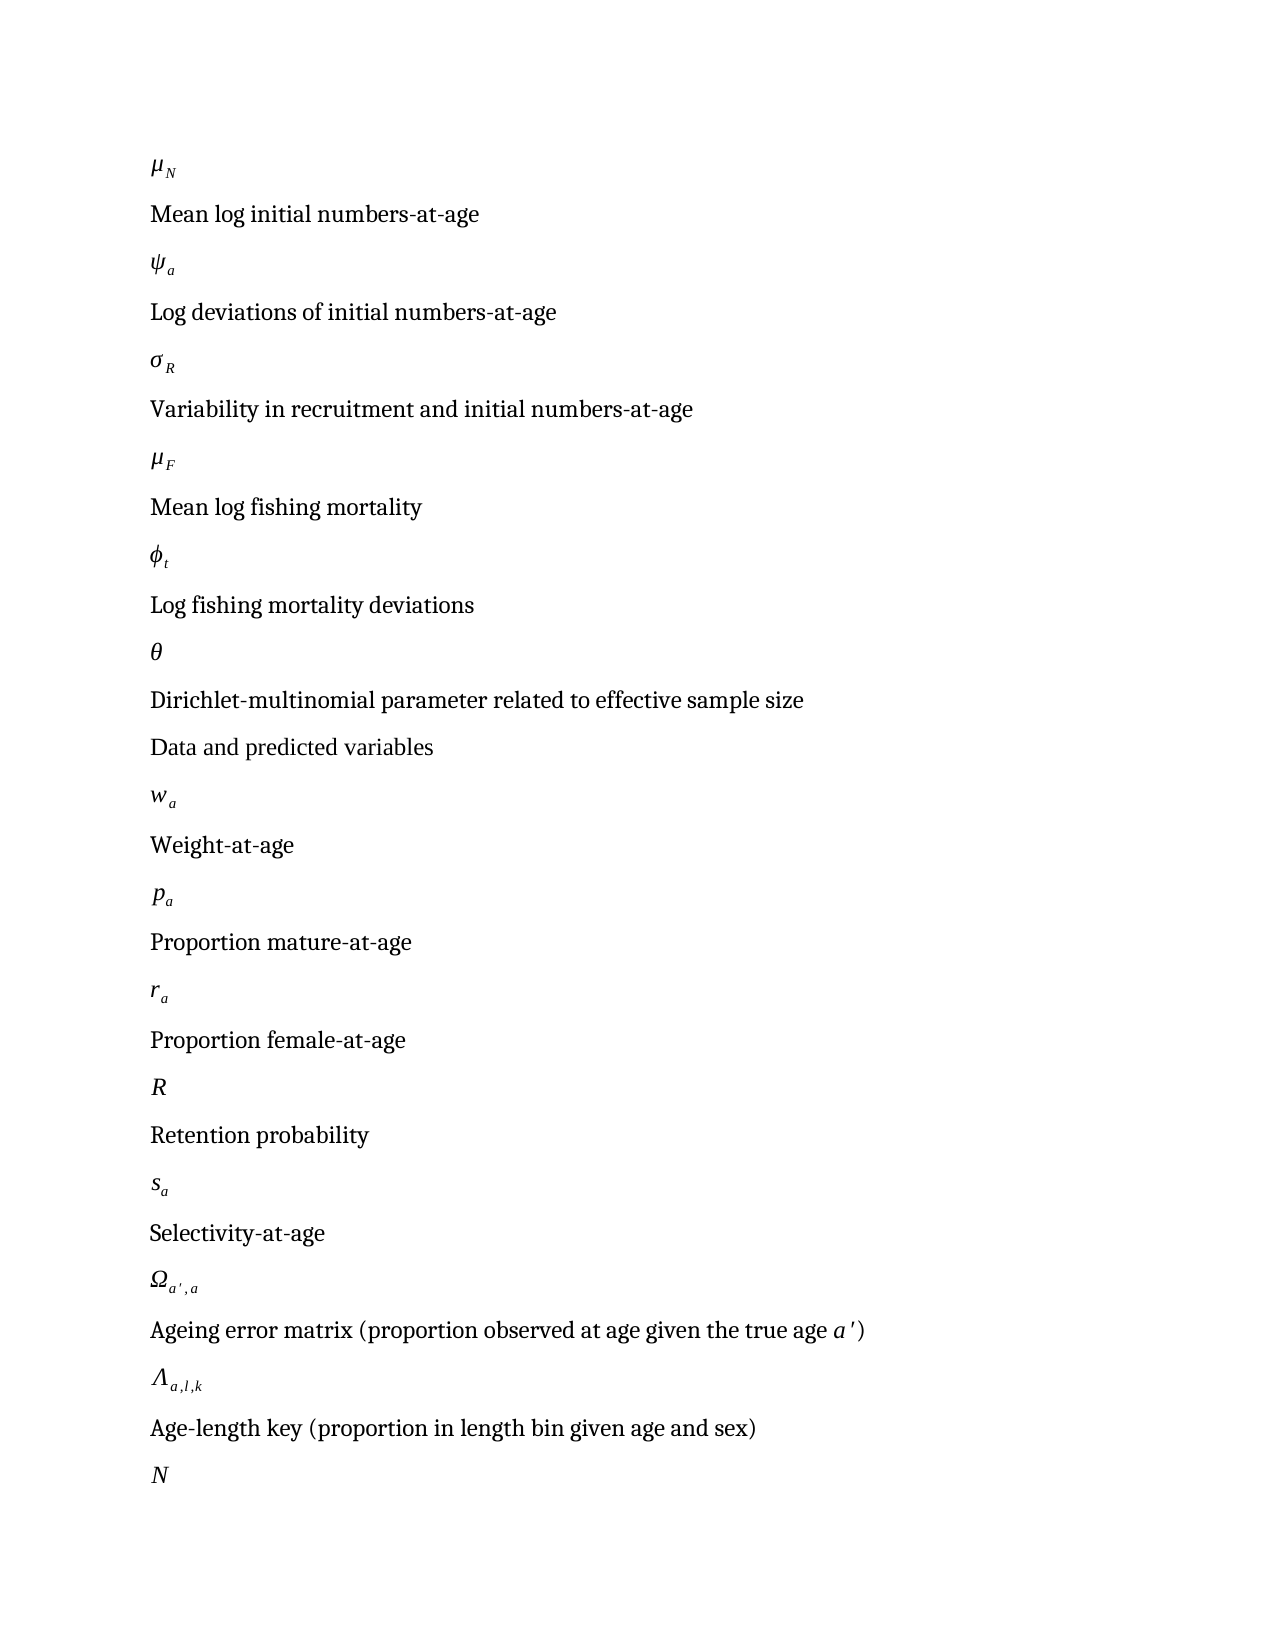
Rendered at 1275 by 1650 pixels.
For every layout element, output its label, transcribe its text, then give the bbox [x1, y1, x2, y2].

text Mean log initial numbers-at-age [150, 200, 1125, 229]
text Weight-at-age [150, 831, 1125, 859]
text Log fishing mortality deviations [150, 591, 1125, 619]
text Retention probability [150, 1121, 1125, 1149]
text Ageing error matrix (proportion observed at age given the true age ) [150, 1316, 1125, 1345]
text Mean log fishing mortality [150, 493, 1125, 522]
text Dirichlet-multinomial parameter related to effective sample size [150, 686, 1125, 714]
text Log deviations of initial numbers-at-age [150, 298, 1125, 326]
text Proportion mature-at-age [150, 928, 1125, 957]
text Variability in recruitment and initial numbers-at-age [150, 395, 1125, 424]
text Age-length key (proportion in length bin given age and sex) [150, 1414, 1125, 1442]
text Proportion female-at-age [150, 1026, 1125, 1054]
text Selectivity-at-age [150, 1218, 1125, 1247]
